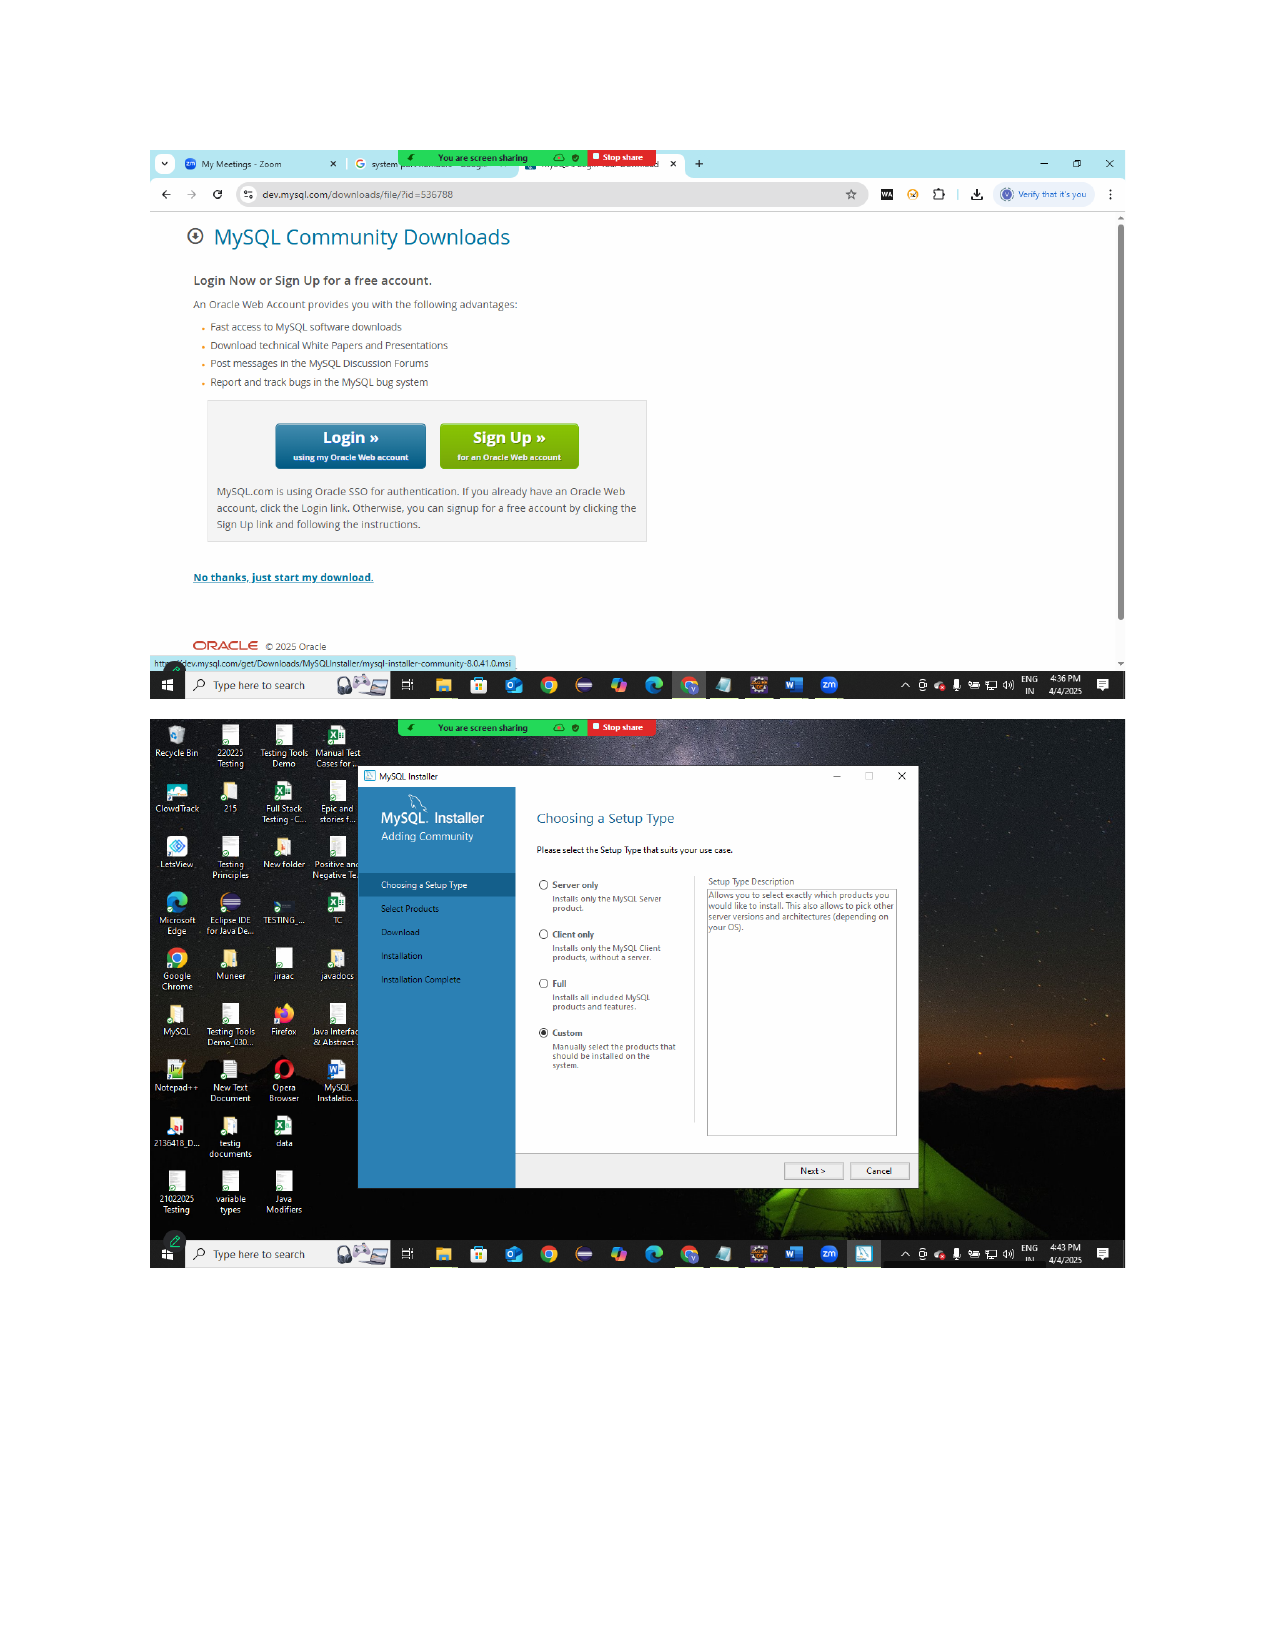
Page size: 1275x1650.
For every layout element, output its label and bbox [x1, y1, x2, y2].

picture [150, 719, 1125, 1268]
picture [150, 150, 1125, 699]
